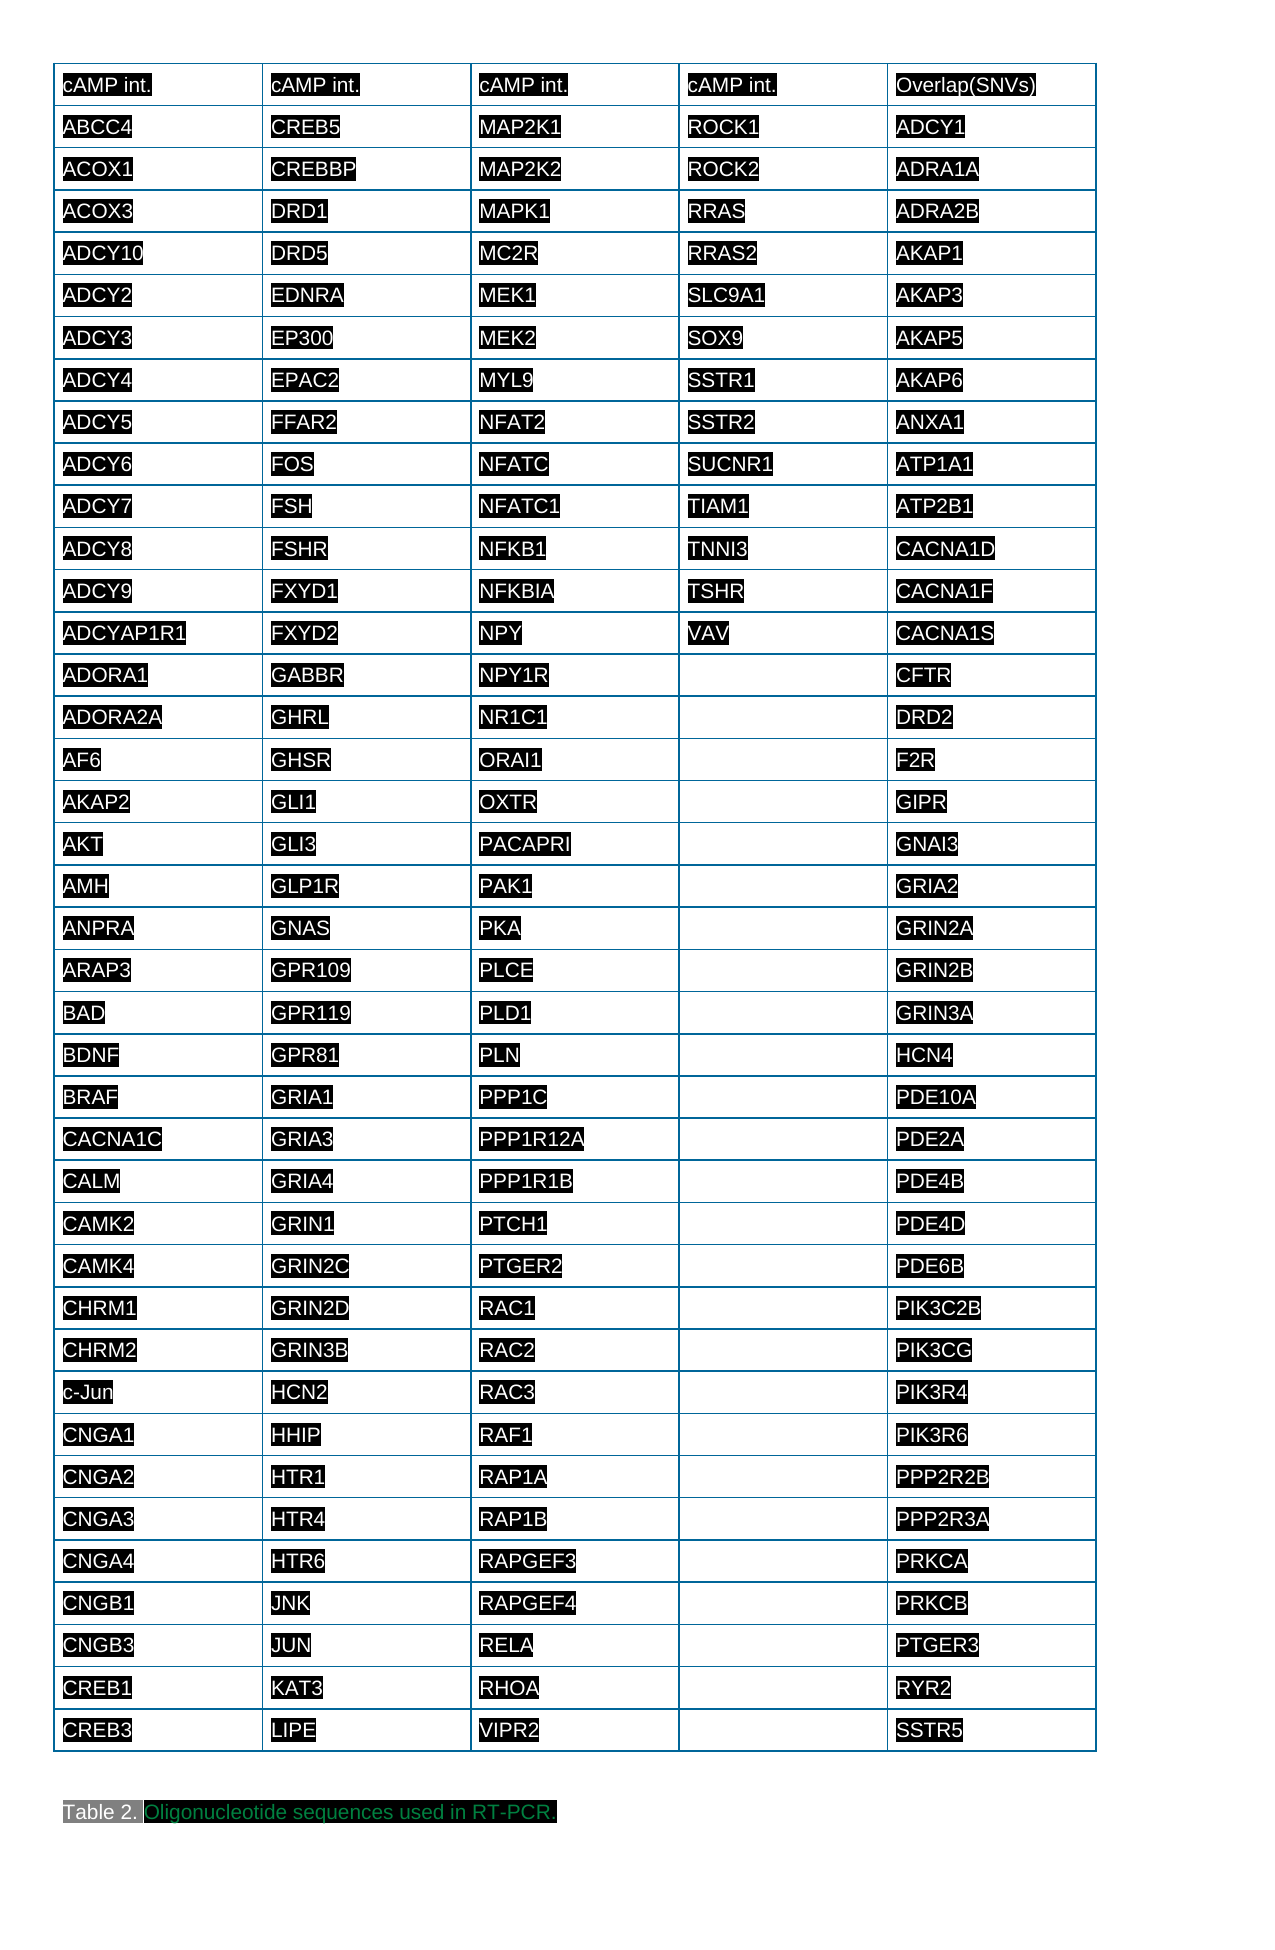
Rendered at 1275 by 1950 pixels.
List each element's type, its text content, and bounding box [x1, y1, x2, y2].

table_cell CACNA1F [888, 570, 1095, 611]
table_cell CACNA1D [888, 528, 1095, 569]
table_cell RAC1 [472, 1288, 678, 1328]
table_cell HTR4 [263, 1498, 470, 1539]
table_cell NR1C1 [472, 697, 678, 737]
table_cell GABBR [263, 655, 470, 695]
table_cell GLI3 [263, 823, 470, 864]
table_cell GNAI3 [888, 823, 1095, 864]
table_cell ADCY7 [55, 486, 262, 527]
table_cell EPAC2 [263, 360, 470, 400]
table_cell AKAP1 [888, 233, 1095, 273]
table_cell FXYD1 [263, 570, 470, 611]
table_cell [680, 1541, 887, 1581]
text Table 2. Oligonucleotide sequences used in RT-PCR. [62, 1799, 1212, 1823]
table_cell AMH [55, 866, 262, 906]
table_cell ADCY9 [55, 570, 262, 611]
table_cell NFATC [472, 444, 678, 484]
table_cell CNGA2 [55, 1456, 262, 1497]
table_cell JNK [263, 1583, 470, 1623]
table_cell GPR109 [263, 950, 470, 991]
table_cell PDE2A [888, 1119, 1095, 1159]
table_cell [680, 1372, 887, 1412]
table_cell ADCY5 [55, 402, 262, 442]
table_cell MEK1 [472, 275, 678, 316]
table_cell NPY [472, 613, 678, 653]
table_cell FSH [263, 486, 470, 527]
table_cell [680, 1498, 887, 1539]
table_cell DRD1 [263, 191, 470, 231]
table_cell [680, 655, 887, 695]
table_cell PKA [472, 908, 678, 948]
table_cell EP300 [263, 317, 470, 358]
table_cell PPP1C [472, 1077, 678, 1117]
table_cell PRKCA [888, 1541, 1095, 1581]
table_cell [680, 1288, 887, 1328]
table_cell RYR2 [888, 1667, 1095, 1708]
table_cell PIK3R4 [888, 1372, 1095, 1412]
table_cell CAMK2 [55, 1203, 262, 1244]
table_cell OXTR [472, 781, 678, 822]
table_cell ADCY8 [55, 528, 262, 569]
table_cell [680, 1035, 887, 1075]
table_cell [680, 1077, 887, 1117]
table_cell RAC3 [472, 1372, 678, 1412]
table_cell [680, 1583, 887, 1623]
table_cell ABCC4 [55, 106, 262, 147]
table_cell NPY1R [472, 655, 678, 695]
table_cell MAP2K1 [472, 106, 678, 147]
table_cell [680, 781, 887, 822]
table_cell NFKB1 [472, 528, 678, 569]
table_cell SOX9 [680, 317, 887, 358]
table_cell GRIN2C [263, 1245, 470, 1286]
table_cell ANPRA [55, 908, 262, 948]
table_cell DRD5 [263, 233, 470, 273]
table_cell [680, 1330, 887, 1370]
table_cell PTCH1 [472, 1203, 678, 1244]
table_cell PIK3CG [888, 1330, 1095, 1370]
table_cell MEK2 [472, 317, 678, 358]
table_cell GHSR [263, 739, 470, 780]
table_cell FOS [263, 444, 470, 484]
table_cell CREB5 [263, 106, 470, 147]
table_cell [680, 1161, 887, 1202]
table_cell GRIA2 [888, 866, 1095, 906]
table_cell BAD [55, 992, 262, 1033]
table_cell ANXA1 [888, 402, 1095, 442]
table_cell [680, 992, 887, 1033]
table_cell [680, 908, 887, 948]
table_cell RAC2 [472, 1330, 678, 1370]
table_cell GRIN2B [888, 950, 1095, 991]
table_cell PLCE [472, 950, 678, 991]
table_cell ROCK2 [680, 148, 887, 189]
table_cell [680, 1456, 887, 1497]
table_cell RAP1B [472, 1498, 678, 1539]
table_cell ADCY1 [888, 106, 1095, 147]
table_cell ADRA2B [888, 191, 1095, 231]
table_cell GRIN2A [888, 908, 1095, 948]
table_cell PTGER2 [472, 1245, 678, 1286]
table_cell VIPR2 [472, 1710, 678, 1750]
table_cell HHIP [263, 1414, 470, 1455]
table_cell ADRA1A [888, 148, 1095, 189]
table_cell GPR119 [263, 992, 470, 1033]
table_cell MAPK1 [472, 191, 678, 231]
table_cell CNGA1 [55, 1414, 262, 1455]
table_cell JUN [263, 1625, 470, 1666]
table_cell PDE10A [888, 1077, 1095, 1117]
table_cell EDNRA [263, 275, 470, 316]
table_cell CNGA4 [55, 1541, 262, 1581]
table_cell [680, 1710, 887, 1750]
table_cell [680, 823, 887, 864]
table_cell HTR6 [263, 1541, 470, 1581]
table_cell [680, 739, 887, 780]
table_cell RAF1 [472, 1414, 678, 1455]
table_cell CAMK4 [55, 1245, 262, 1286]
table_cell CALM [55, 1161, 262, 1202]
table_cell GRIA1 [263, 1077, 470, 1117]
table_cell PPP1R12A [472, 1119, 678, 1159]
table_cell AKAP5 [888, 317, 1095, 358]
table_cell PAK1 [472, 866, 678, 906]
table_cell LIPE [263, 1710, 470, 1750]
table_cell AKAP2 [55, 781, 262, 822]
table_cell PRKCB [888, 1583, 1095, 1623]
table_cell TNNI3 [680, 528, 887, 569]
table_header cAMP int. [680, 64, 887, 105]
table_cell BRAF [55, 1077, 262, 1117]
table_cell PLN [472, 1035, 678, 1075]
table_cell CACNA1C [55, 1119, 262, 1159]
table_cell SSTR2 [680, 402, 887, 442]
table_cell ADCYAP1R1 [55, 613, 262, 653]
table_cell FSHR [263, 528, 470, 569]
table_cell GLI1 [263, 781, 470, 822]
table_cell CFTR [888, 655, 1095, 695]
table_cell CACNA1S [888, 613, 1095, 653]
table_cell PPP2R2B [888, 1456, 1095, 1497]
table_cell MAP2K2 [472, 148, 678, 189]
table_cell [680, 1667, 887, 1708]
table_cell GRIN1 [263, 1203, 470, 1244]
table_cell ARAP3 [55, 950, 262, 991]
table_cell GRIA3 [263, 1119, 470, 1159]
table_header cAMP int. [263, 64, 470, 105]
table_cell CNGA3 [55, 1498, 262, 1539]
table_cell GRIN2D [263, 1288, 470, 1328]
table_cell ADCY3 [55, 317, 262, 358]
table_cell [680, 866, 887, 906]
table_cell TIAM1 [680, 486, 887, 527]
table_cell GHRL [263, 697, 470, 737]
table_cell SSTR5 [888, 1710, 1095, 1750]
table_cell CNGB3 [55, 1625, 262, 1666]
table_cell GPR81 [263, 1035, 470, 1075]
table_cell SUCNR1 [680, 444, 887, 484]
table_cell HTR1 [263, 1456, 470, 1497]
table_cell NFAT2 [472, 402, 678, 442]
table_cell ADCY6 [55, 444, 262, 484]
table_cell ATP1A1 [888, 444, 1095, 484]
table_cell GRIN3A [888, 992, 1095, 1033]
table_cell [680, 697, 887, 737]
table_cell F2R [888, 739, 1095, 780]
table_header cAMP int. [55, 64, 262, 105]
table_cell NFATC1 [472, 486, 678, 527]
table_cell [680, 1119, 887, 1159]
table_cell AKT [55, 823, 262, 864]
table_cell FFAR2 [263, 402, 470, 442]
table_cell c-Jun [55, 1372, 262, 1412]
table_cell PIK3C2B [888, 1288, 1095, 1328]
table_cell [680, 1625, 887, 1666]
table_cell [680, 1414, 887, 1455]
table_cell GRIN3B [263, 1330, 470, 1370]
table_cell AKAP6 [888, 360, 1095, 400]
table_cell VAV [680, 613, 887, 653]
table_cell PLD1 [472, 992, 678, 1033]
table_cell CREB3 [55, 1710, 262, 1750]
table_cell RAP1A [472, 1456, 678, 1497]
table_cell HCN2 [263, 1372, 470, 1412]
table_cell ORAI1 [472, 739, 678, 780]
table_cell PTGER3 [888, 1625, 1095, 1666]
table_cell ADCY2 [55, 275, 262, 316]
table_cell CREBBP [263, 148, 470, 189]
table_cell PDE6B [888, 1245, 1095, 1286]
table_cell PDE4B [888, 1161, 1095, 1202]
table_cell [680, 950, 887, 991]
table_cell PIK3R6 [888, 1414, 1095, 1455]
table_cell BDNF [55, 1035, 262, 1075]
table_cell FXYD2 [263, 613, 470, 653]
table_cell GRIA4 [263, 1161, 470, 1202]
table_cell ACOX3 [55, 191, 262, 231]
table_cell ADORA1 [55, 655, 262, 695]
table_cell MC2R [472, 233, 678, 273]
table_cell RRAS [680, 191, 887, 231]
table_cell ATP2B1 [888, 486, 1095, 527]
table_cell CHRM1 [55, 1288, 262, 1328]
table_cell SSTR1 [680, 360, 887, 400]
table_cell GNAS [263, 908, 470, 948]
table_cell DRD2 [888, 697, 1095, 737]
table_cell ADCY4 [55, 360, 262, 400]
table_cell GIPR [888, 781, 1095, 822]
table_cell PACAPRI [472, 823, 678, 864]
table_cell HCN4 [888, 1035, 1095, 1075]
table_cell TSHR [680, 570, 887, 611]
table_cell ACOX1 [55, 148, 262, 189]
table_cell AF6 [55, 739, 262, 780]
table_cell CNGB1 [55, 1583, 262, 1623]
table_cell PPP2R3A [888, 1498, 1095, 1539]
table_cell RAPGEF4 [472, 1583, 678, 1623]
table_cell RAPGEF3 [472, 1541, 678, 1581]
table_cell NFKBIA [472, 570, 678, 611]
table_header Overlap(SNVs) [888, 64, 1095, 105]
table_cell CHRM2 [55, 1330, 262, 1370]
table_cell CREB1 [55, 1667, 262, 1708]
table_cell ADORA2A [55, 697, 262, 737]
table_cell ROCK1 [680, 106, 887, 147]
table_cell RHOA [472, 1667, 678, 1708]
table_cell ADCY10 [55, 233, 262, 273]
table_cell RRAS2 [680, 233, 887, 273]
table_cell MYL9 [472, 360, 678, 400]
table_cell KAT3 [263, 1667, 470, 1708]
table_cell SLC9A1 [680, 275, 887, 316]
table_header cAMP int. [472, 64, 678, 105]
table_cell [680, 1245, 887, 1286]
table_cell RELA [472, 1625, 678, 1666]
table_cell AKAP3 [888, 275, 1095, 316]
table_cell GLP1R [263, 866, 470, 906]
table_cell PPP1R1B [472, 1161, 678, 1202]
table_cell [680, 1203, 887, 1244]
table_cell PDE4D [888, 1203, 1095, 1244]
